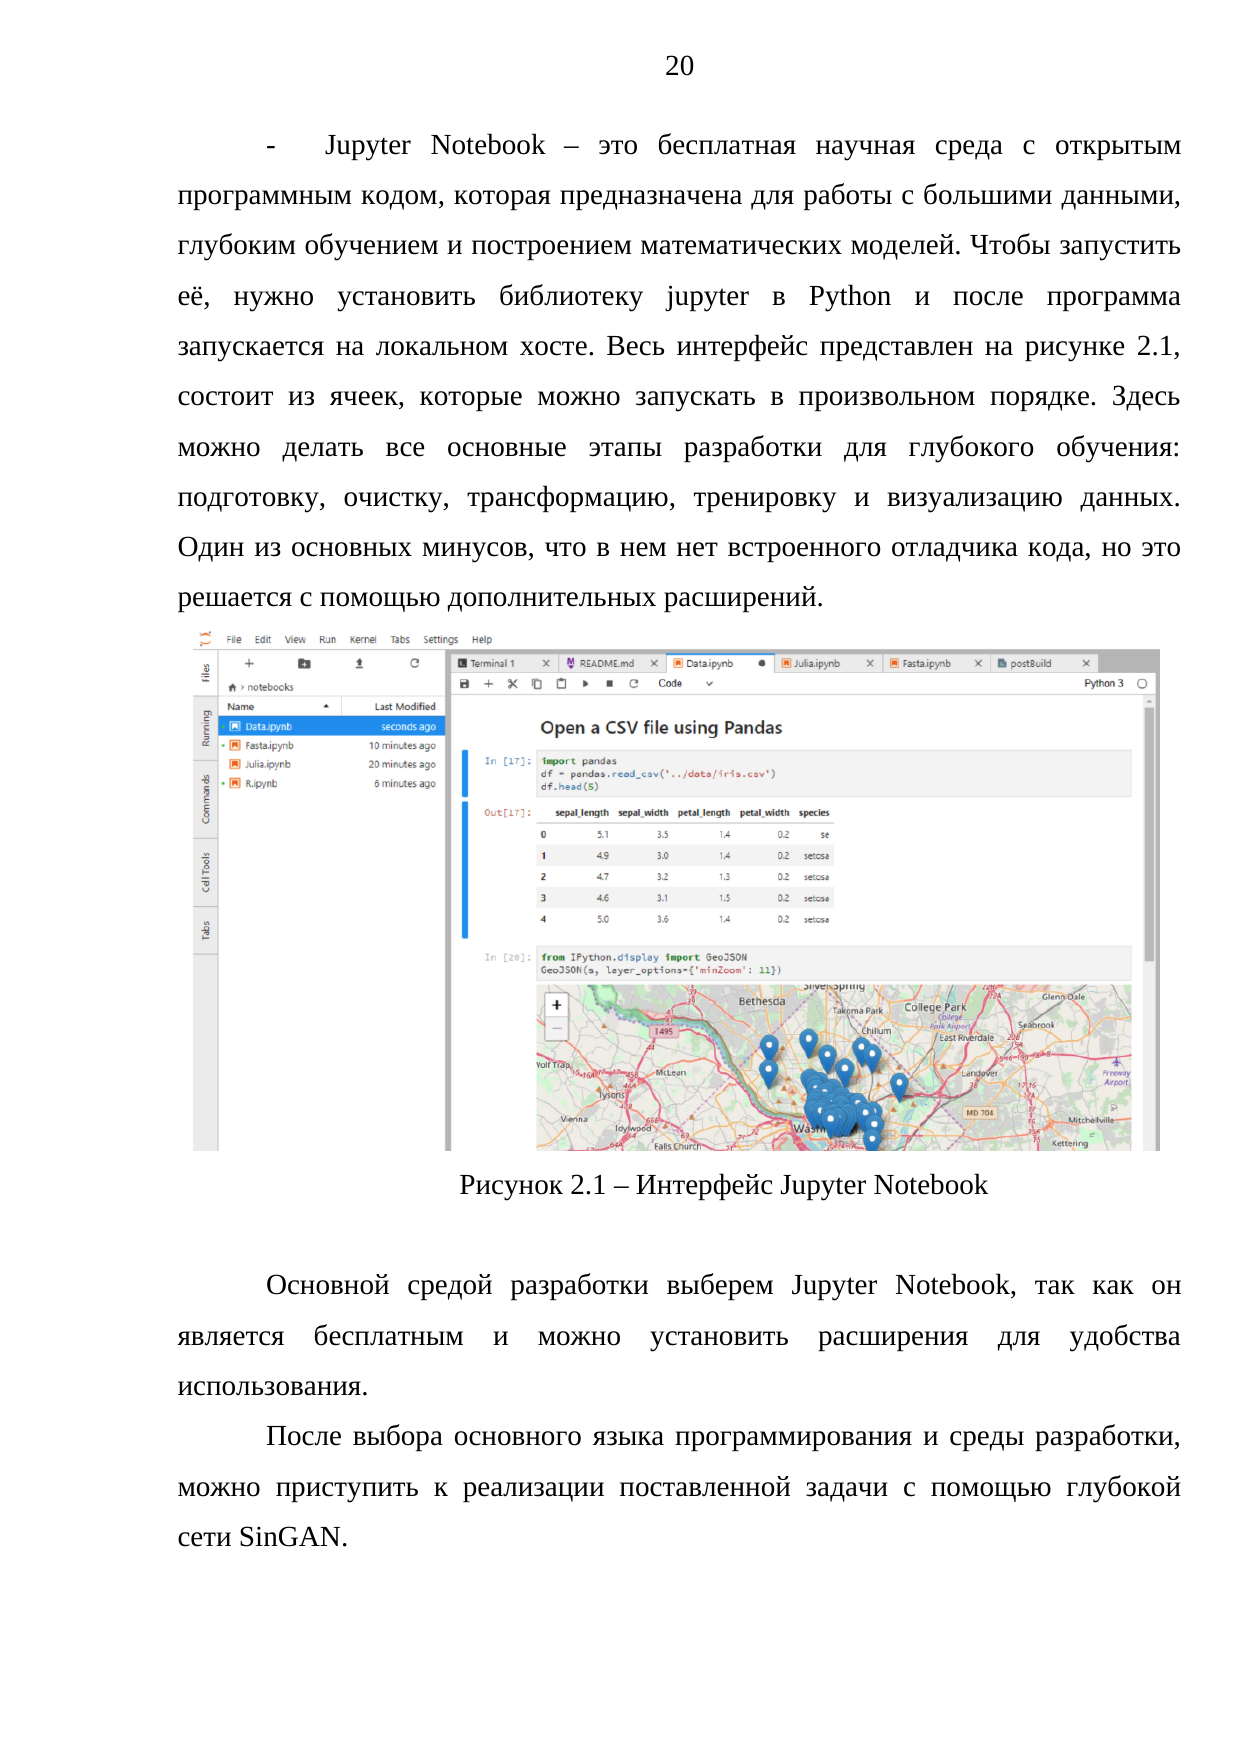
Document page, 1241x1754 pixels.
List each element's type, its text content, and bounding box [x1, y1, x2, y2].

picture [192, 630, 1167, 1151]
text После выбора основного языка программирования и среды разработки, можно приступить к реализации поставленной задачи с помощью глубокой сети SinGAN. [177, 1418, 1182, 1553]
text Основной средой разработки выберем Jupyter Notebook, так как он является бесплатным и можно установить расширения для удобства использования. [177, 1267, 1182, 1402]
text Рисунок 2.1 – Интерфейс Jupyter Notebook [177, 1167, 1182, 1200]
list Jupyter Notebook – это бесплатная научная среда с открытым программным кодом, которая предназначена для работы с большими данными, глубоким обучением и построением математических моделей. Чтобы запустить её, нужно установить библиотеку jupyter в Python и после программа запускается на локальном хосте. Весь интерфейс представлен на рисунке 2.1, состоит из ячеек, которые можно запускать в произвольном порядке. Здесь можно делать все основные этапы разработки для глубокого обучения: подготовку, очистку, трансформацию, тренировку и визуализацию данных. Один из основных минусов, что в нем нет встроенного отладчика кода, но это решается с помощью дополнительных расширений. [177, 127, 1182, 613]
